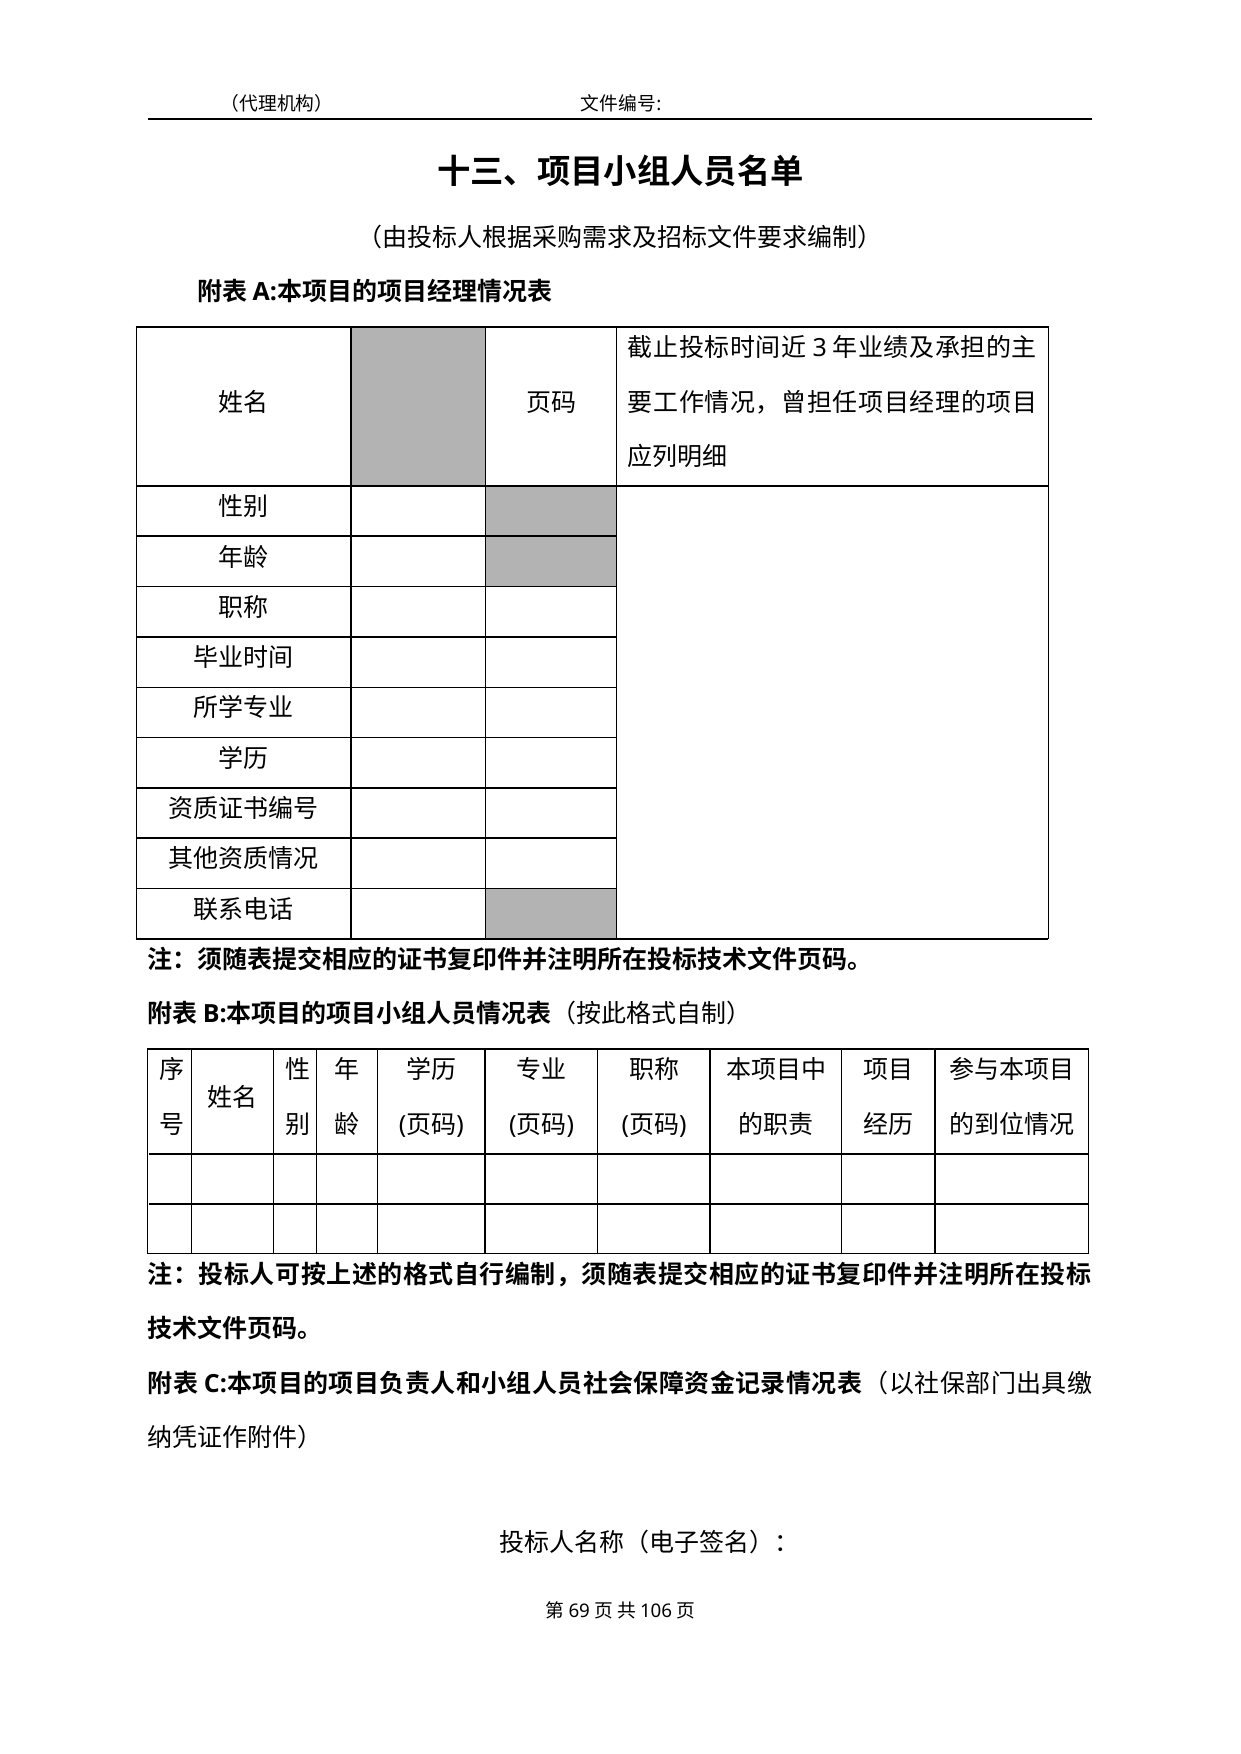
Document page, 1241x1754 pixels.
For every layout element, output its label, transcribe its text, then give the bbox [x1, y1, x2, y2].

table_cell 学历 [137, 738, 350, 787]
table_cell [148, 1154, 191, 1203]
table_cell 资质证书编号 [137, 789, 350, 837]
table_cell [617, 487, 1048, 938]
table_cell [936, 1155, 1088, 1203]
table_cell [192, 1155, 273, 1203]
table_cell 职称 [137, 587, 350, 636]
table_cell [486, 1155, 597, 1203]
table_header 页码 [486, 328, 616, 485]
table_cell [352, 487, 485, 535]
table_header 参与本项目的到位情况 [936, 1050, 1088, 1153]
table_header 职称 (页码) [598, 1050, 709, 1153]
table_cell 联系电话 [137, 889, 350, 938]
table_cell [352, 738, 485, 787]
table_cell [486, 789, 616, 837]
table_cell [486, 889, 616, 938]
table_cell [352, 789, 485, 837]
table_cell [598, 1205, 709, 1253]
table_cell [711, 1155, 841, 1203]
table_cell [486, 537, 616, 586]
text 注：投标人可按上述的格式自行编制，须随表提交相应的证书复印件并注明所在投标技术文件页码。 [148, 1254, 1092, 1345]
table_cell [352, 839, 485, 888]
table_cell [486, 738, 616, 787]
table_header 本项目中的职责 [711, 1050, 841, 1153]
table_cell [378, 1155, 484, 1203]
table_cell [711, 1205, 841, 1253]
table_cell 其他资质情况 [137, 839, 350, 888]
table_cell [486, 839, 616, 888]
text 十三、项目小组人员名单 [148, 145, 1092, 193]
table_cell [352, 889, 485, 938]
table_cell [486, 487, 616, 535]
table_cell [486, 638, 616, 686]
table_header 年龄 [317, 1050, 377, 1153]
table_cell 所学专业 [137, 688, 350, 737]
table_cell [936, 1205, 1088, 1253]
table_cell [148, 1204, 191, 1253]
table_cell [378, 1205, 484, 1253]
table_cell [317, 1205, 377, 1253]
table_cell [352, 587, 485, 636]
table_cell [486, 688, 616, 737]
table_cell [486, 587, 616, 636]
table_cell [486, 1205, 597, 1253]
text 附表A:本项目的项目经理情况表 [148, 272, 1092, 308]
table_cell [352, 638, 485, 686]
table_cell [842, 1155, 934, 1203]
text （由投标人根据采购需求及招标文件要求编制） [148, 217, 1092, 253]
text 附表C:本项目的项目负责人和小组人员社会保障资金记录情况表（以社保部门出具缴纳凭证作附件） [148, 1363, 1092, 1454]
table_cell [317, 1155, 377, 1203]
table_cell [352, 688, 485, 737]
table_header 专业 (页码) [486, 1050, 597, 1153]
table_cell 毕业时间 [137, 638, 350, 686]
table_header 截止投标时间近3年业绩及承担的主要工作情况，曾担任项目经理的项目应列明细 [617, 328, 1048, 485]
table_header 学历 (页码) [378, 1050, 484, 1153]
table_cell 年龄 [137, 537, 350, 586]
table_cell [598, 1155, 709, 1203]
table_header 姓名 [137, 328, 350, 485]
table_cell [192, 1205, 273, 1253]
text 附表B:本项目的项目小组人员情况表（按此格式自制） [148, 994, 1092, 1030]
text 投标人名称（电子签名）： [148, 1523, 1092, 1559]
table_cell [842, 1205, 934, 1253]
table_cell 性别 [137, 487, 350, 535]
table_header 项目经历 [842, 1050, 934, 1153]
text 注：须随表提交相应的证书复印件并注明所在投标技术文件页码。 [148, 939, 1092, 976]
table_cell [274, 1205, 316, 1253]
table_header 性别 [274, 1050, 316, 1153]
table_cell [274, 1155, 316, 1203]
table_cell [352, 537, 485, 586]
table_header 姓名 [192, 1050, 273, 1153]
table_header [352, 328, 485, 485]
table_header 序号 [148, 1050, 191, 1153]
